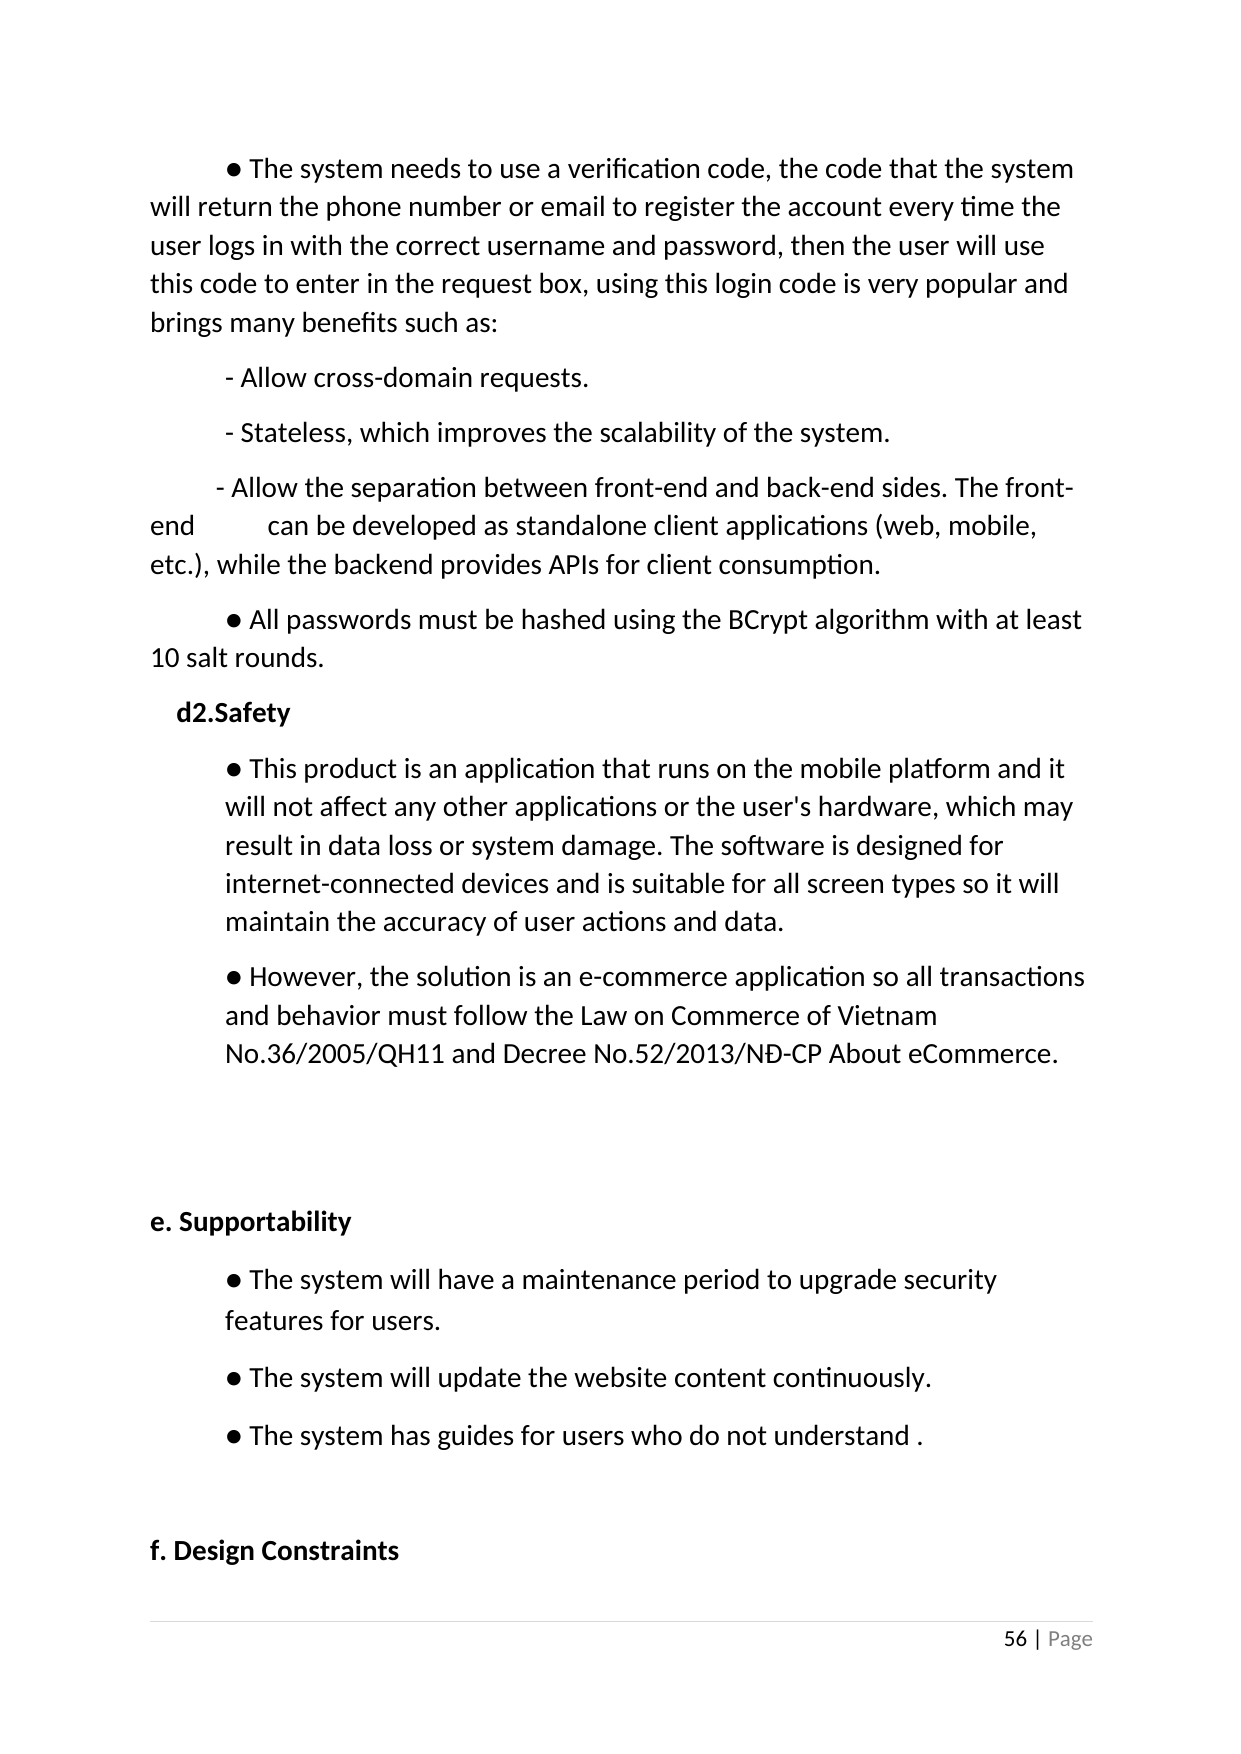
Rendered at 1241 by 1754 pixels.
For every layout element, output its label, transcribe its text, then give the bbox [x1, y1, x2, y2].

text ● The system will update the website content continuously. [225, 1359, 1093, 1395]
text f. Design Constraints [150, 1532, 1093, 1568]
text ● The system needs to use a verification code, the code that the system will return the phone number or email to register the account every time the user logs in with the correct username and password, then the user will use this code to enter in the request box, using this login code is very popular and brings many benefits such as: [150, 150, 1093, 339]
text - Allow the separation between front-end and back-end sides. The front-end can be developed as standalone client applications (web, mobile, etc.), while the backend provides APIs for client consumption. [150, 469, 1093, 582]
text ● This product is an application that runs on the mobile platform and it will not affect any other applications or the user's hardware, which may result in data loss or system damage. The software is designed for internet-connected devices and is suitable for all screen types so it will maintain the accuracy of user actions and data. [225, 750, 1093, 939]
text - Stateless, which improves the scalability of the system. [150, 414, 1093, 449]
text ● However, the solution is an e-commerce application so all transactions and behavior must follow the Law on Commerce of Vietnam No.36/2005/QH11 and Decree No.52/2013/NĐ-CP About eCommerce. [225, 958, 1093, 1071]
text ● The system will have a maintenance period to upgrade security features for users. [225, 1261, 1093, 1337]
text ● All passwords must be hashed using the BCrypt algorithm with at least 10 salt rounds. [150, 601, 1093, 675]
text d2.Safety [150, 694, 1093, 730]
text ● The system has guides for users who do not understand . [225, 1417, 1093, 1453]
text e. Supportability [150, 1203, 1093, 1239]
text - Allow cross-domain requests. [150, 359, 1093, 394]
